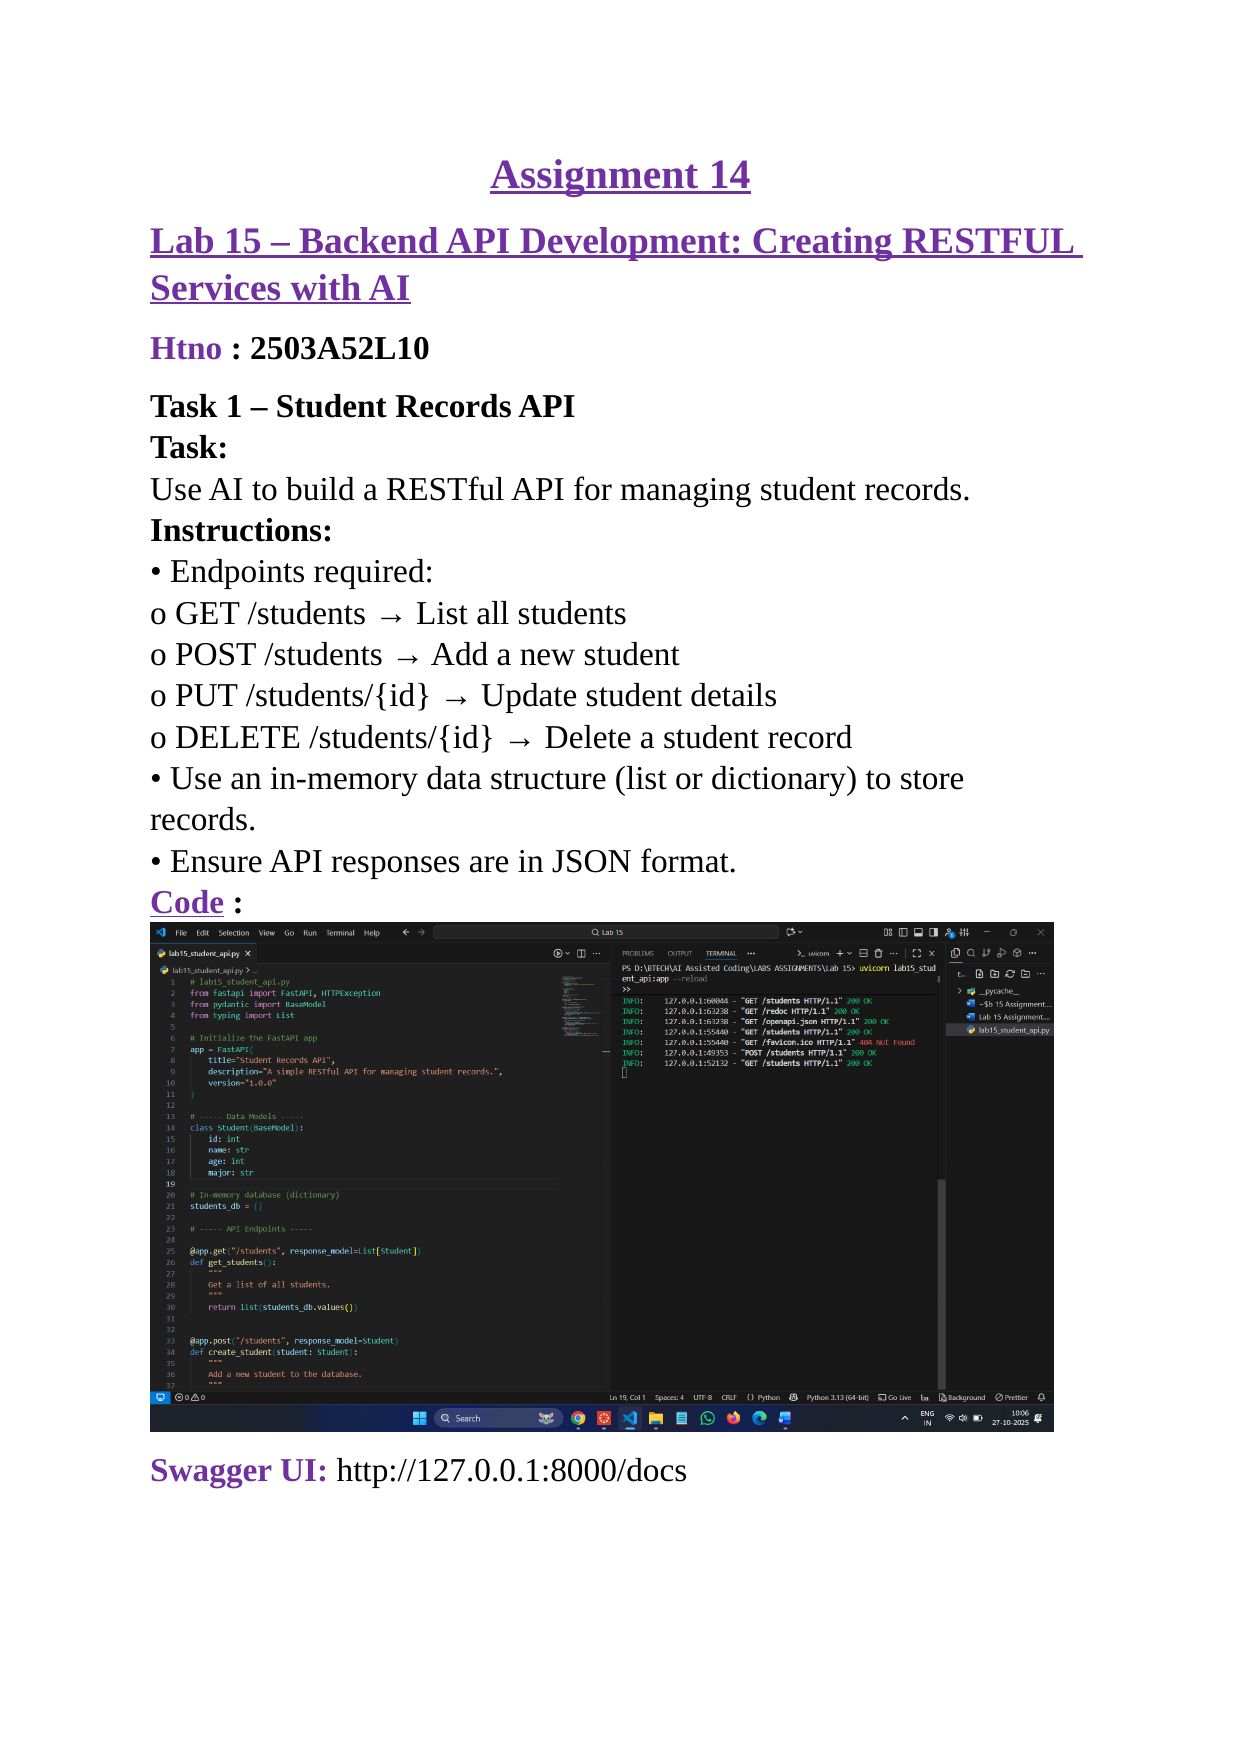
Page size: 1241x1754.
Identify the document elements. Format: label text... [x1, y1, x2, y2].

picture [150, 922, 1054, 1432]
text Swagger UI: http://127.0.0.1:8000/docs [150, 1450, 1090, 1488]
text Lab 15 – Backend API Development: Creating RESTFUL Services with AI [150, 218, 1090, 308]
text Assignment 14 [150, 150, 1090, 198]
text Htno : 2503A52L10 [150, 328, 1090, 366]
